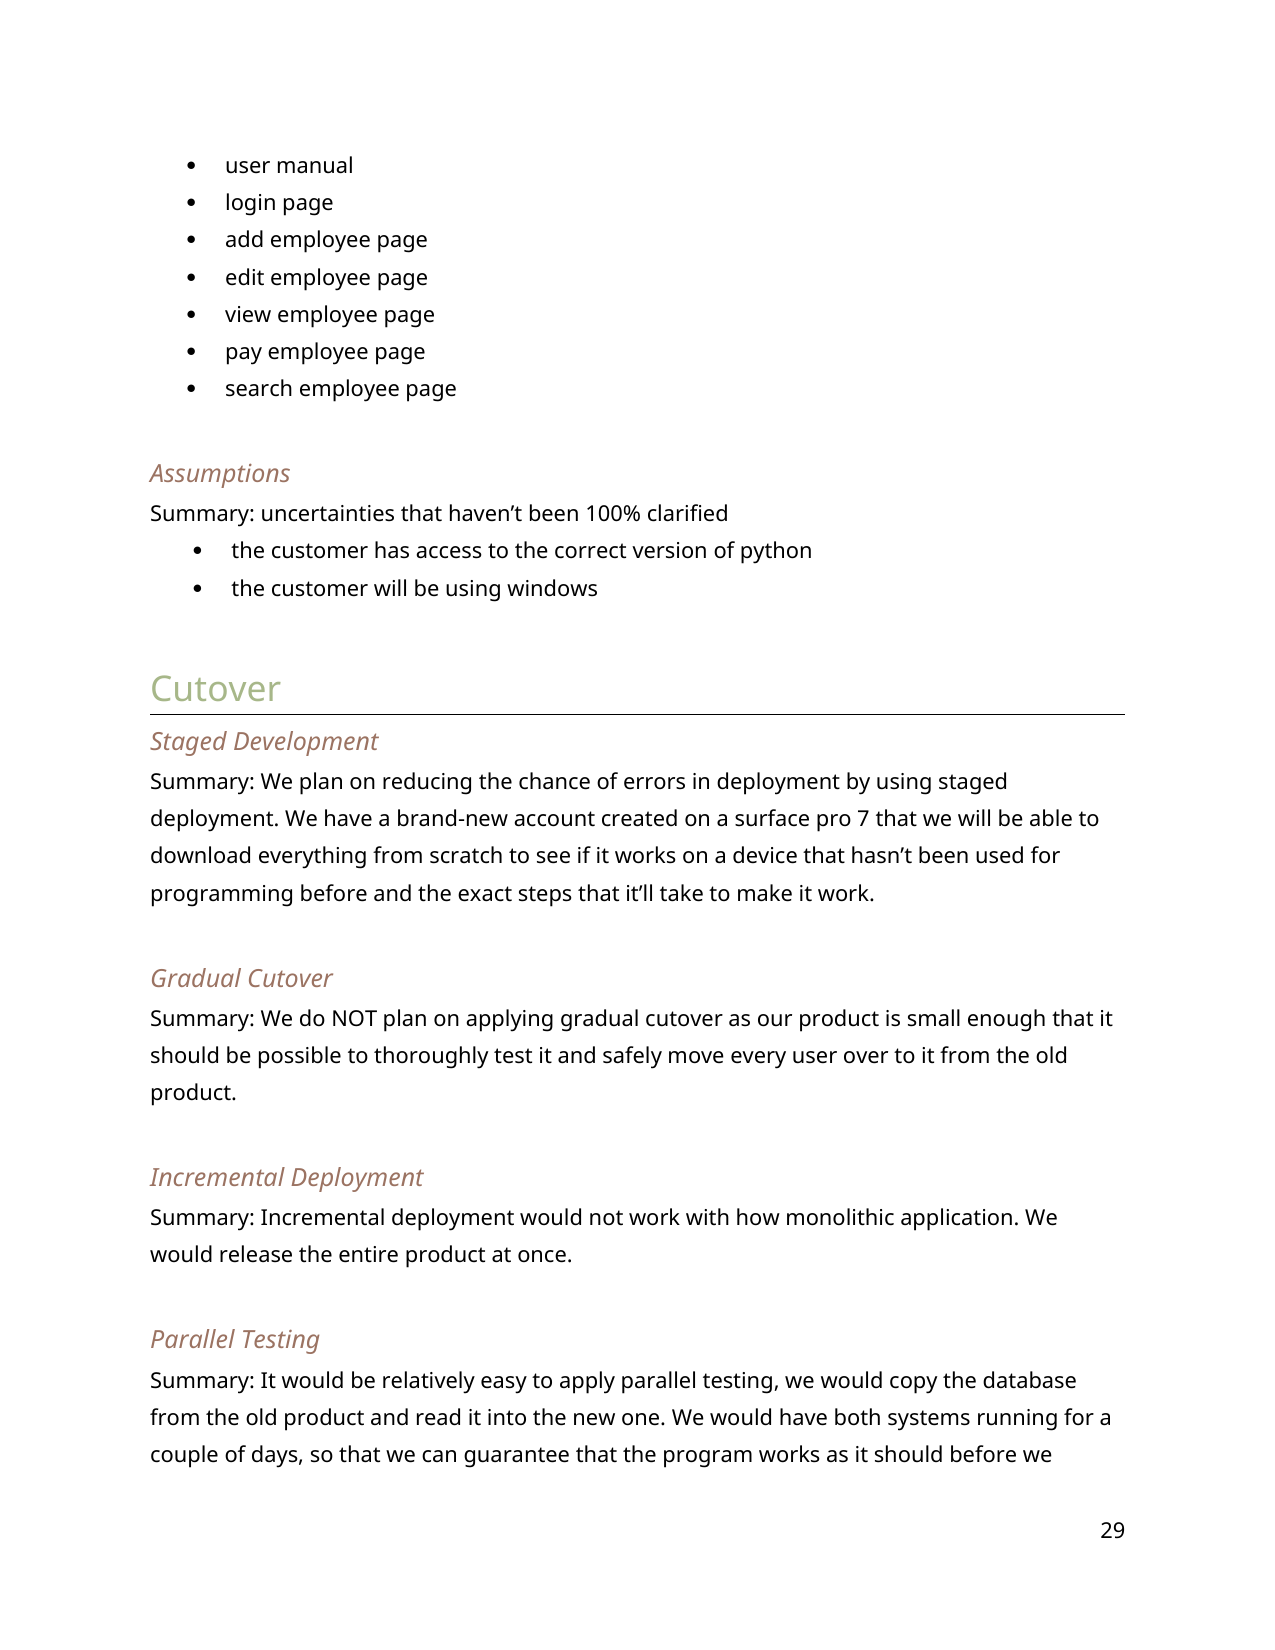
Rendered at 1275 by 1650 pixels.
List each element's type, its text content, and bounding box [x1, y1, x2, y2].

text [150, 1365, 1125, 1469]
subtitle Parallel Testing [150, 1322, 1125, 1356]
list edit employee page [187, 262, 1125, 291]
list add employee page [187, 224, 1125, 254]
list view employee page [187, 299, 1125, 328]
subtitle Assumptions [150, 456, 1125, 490]
list search employee page [187, 373, 1125, 403]
text Summary: Incremental deployment would not work with how monolithic application. We would release the entire product at once. [150, 1202, 1125, 1269]
subtitle Cutover [150, 664, 1125, 714]
list the customer will be using windows [194, 573, 1125, 602]
text Summary: uncertainties that haven’t been 100% clarified [150, 498, 1125, 528]
text Summary: We plan on reducing the chance of errors in deployment by using staged deployment. We have a brand-new account created on a surface pro 7 that we will be able to download everything from scratch to see if it works on a device that hasn’t been used for programming before and the exact steps that it’ll take to make it work. [150, 766, 1125, 907]
text Summary: We do NOT plan on applying gradual cutover as our product is small enough that it should be possible to thoroughly test it and safely move every user over to it from the old product. [150, 1003, 1125, 1107]
list the customer has access to the correct version of python [194, 536, 1125, 565]
list login page [187, 187, 1125, 217]
subtitle Staged Development [150, 723, 1125, 757]
list pay employee page [187, 336, 1125, 366]
list user manual [187, 150, 1125, 180]
subtitle Incremental Deployment [150, 1160, 1125, 1194]
subtitle Gradual Cutover [150, 960, 1125, 994]
